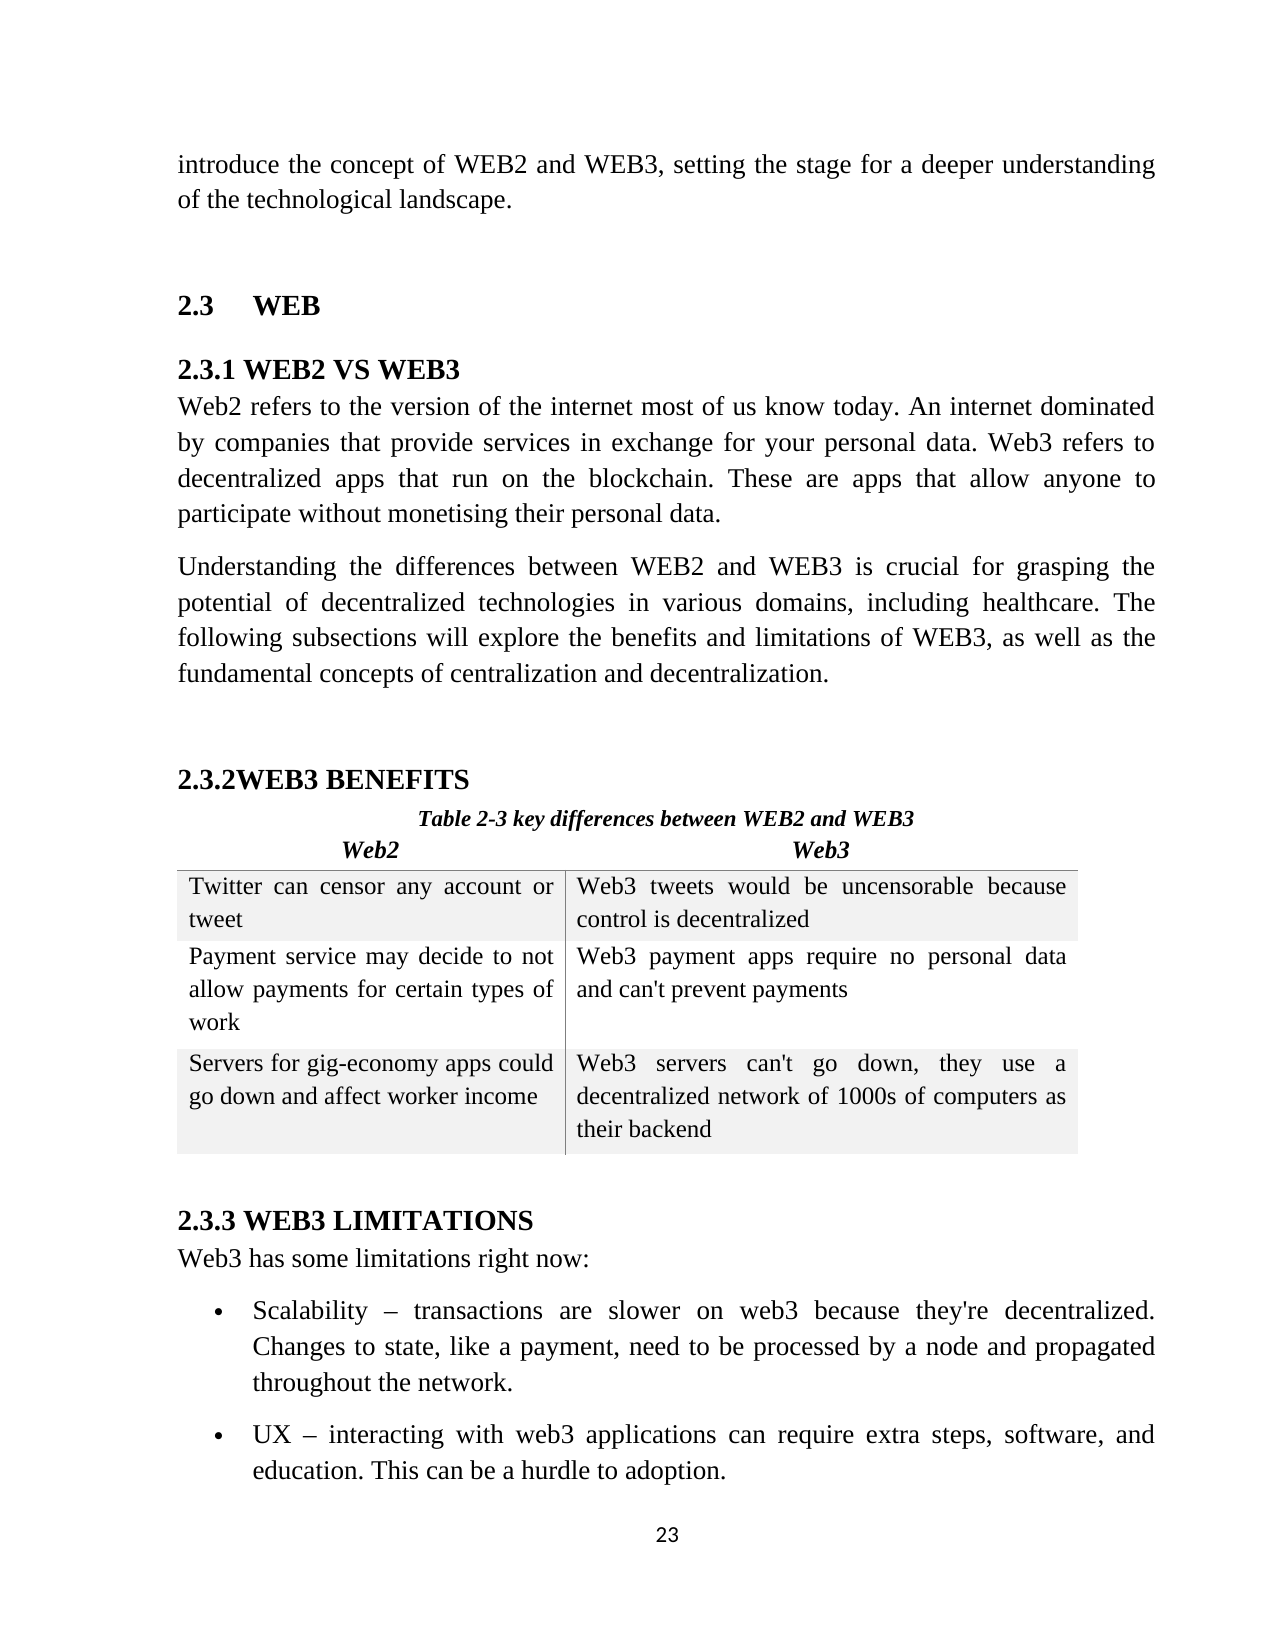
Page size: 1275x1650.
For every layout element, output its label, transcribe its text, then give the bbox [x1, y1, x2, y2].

table_cell Initial setup costs lower, ongoing expenses for storage, printing [484, 449, 837, 618]
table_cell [484, 148, 837, 279]
subtitle WEB [177, 1012, 1157, 1046]
subtitle 2.3.1 WEB2 VS WEB3 [177, 1076, 1157, 1109]
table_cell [838, 148, 1113, 279]
text Web2 refers to the version of the internet most of us know today. An internet dominated by companies that provide services in exchange for your personal data. Web3 refers to decentralized apps that run on the blockchain. These are apps that allow anyone to participate without monetising their personal data. [177, 1114, 1157, 1252]
table_cell Lack interoperability, limited exchange between systems [484, 279, 837, 448]
table_cell Integration with other systems, seamless data sharing [838, 279, 1113, 448]
text Understanding the differences between WEB2 and WEB3 is crucial for grasping the potential of decentralized technologies in various domains, including healthcare. The following subsections will explore the benefits and limitations of WEB3, as well as the fundamental concepts of centralization and decentralization. [177, 1274, 1157, 1412]
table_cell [221, 148, 483, 279]
table_cell Cost [221, 449, 483, 618]
text The comparison between traditional healthcare records and electronic healthcare records demonstrates the significant advancements brought about by technology in the healthcare industry. As we move forward, it's essential to explore the broader context of web technologies and their role in shaping the future of healthcare. The next section will introduce the concept of WEB2 and WEB3, setting the stage for a deeper understanding of the technological landscape. [177, 729, 1157, 938]
table_cell Integration and Interoperability [221, 279, 483, 448]
table_cell Higher initial implementation costs, long-term savings [838, 449, 1113, 618]
